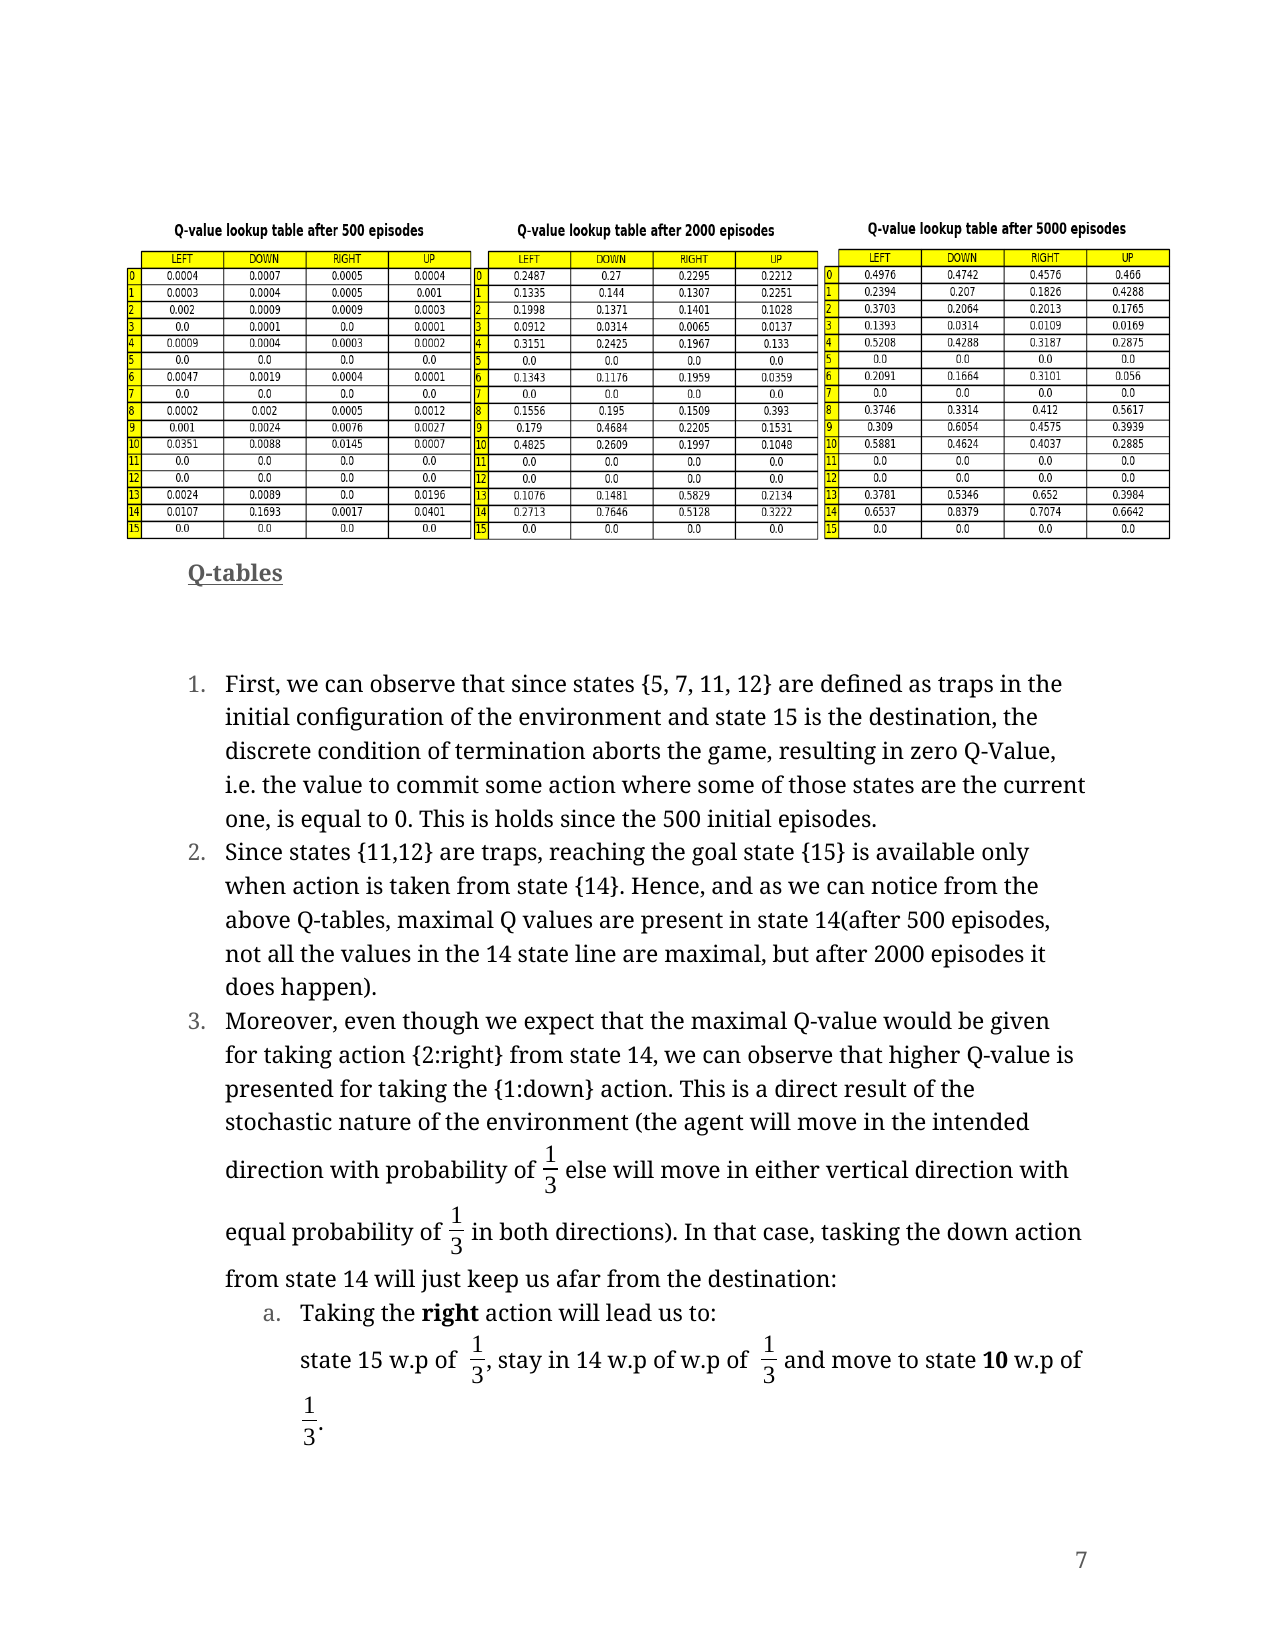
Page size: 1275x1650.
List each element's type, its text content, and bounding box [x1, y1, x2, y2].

picture [125, 219, 819, 542]
list Taking the right action will lead us to: state 15 w.p of , stay in 14 w.p of w.p of and move to state 10 w.p of . [262, 1297, 1087, 1451]
list Since states {11,12} are traps, reaching the goal state {15} is available only when action is taken from state {14}. Hence, and as we can notice from the above Q-tables, maximal Q values are present in state 14(after 500 episodes, not all the values in the 14 state line are maximal, but after 2000 episodes it does happen). [187, 836, 1087, 1003]
list First, we can observe that since states {5, 7, 11, 12} are defined as traps in the initial configuration of the environment and state 15 is the destination, the discrete condition of termination aborts the game, resulting in zero Q-Value, i.e. the value to commit some action where some of those states are the current one, is equal to 0. This is holds since the 500 initial episodes. [187, 668, 1087, 834]
list Moreover, even though we expect that the maximal Q-value would be given for taking action {2:right} from state 14, we can observe that higher Q-value is presented for taking the {1:down} action. This is a direct result of the stochastic nature of the environment (the agent will move in the intended direction with probability of else will move in either vertical direction with equal probability of in both directions). In that case, tasking the down action from state 14 will just keep us afar from the destination: [187, 1005, 1087, 1294]
picture [821, 220, 1172, 541]
